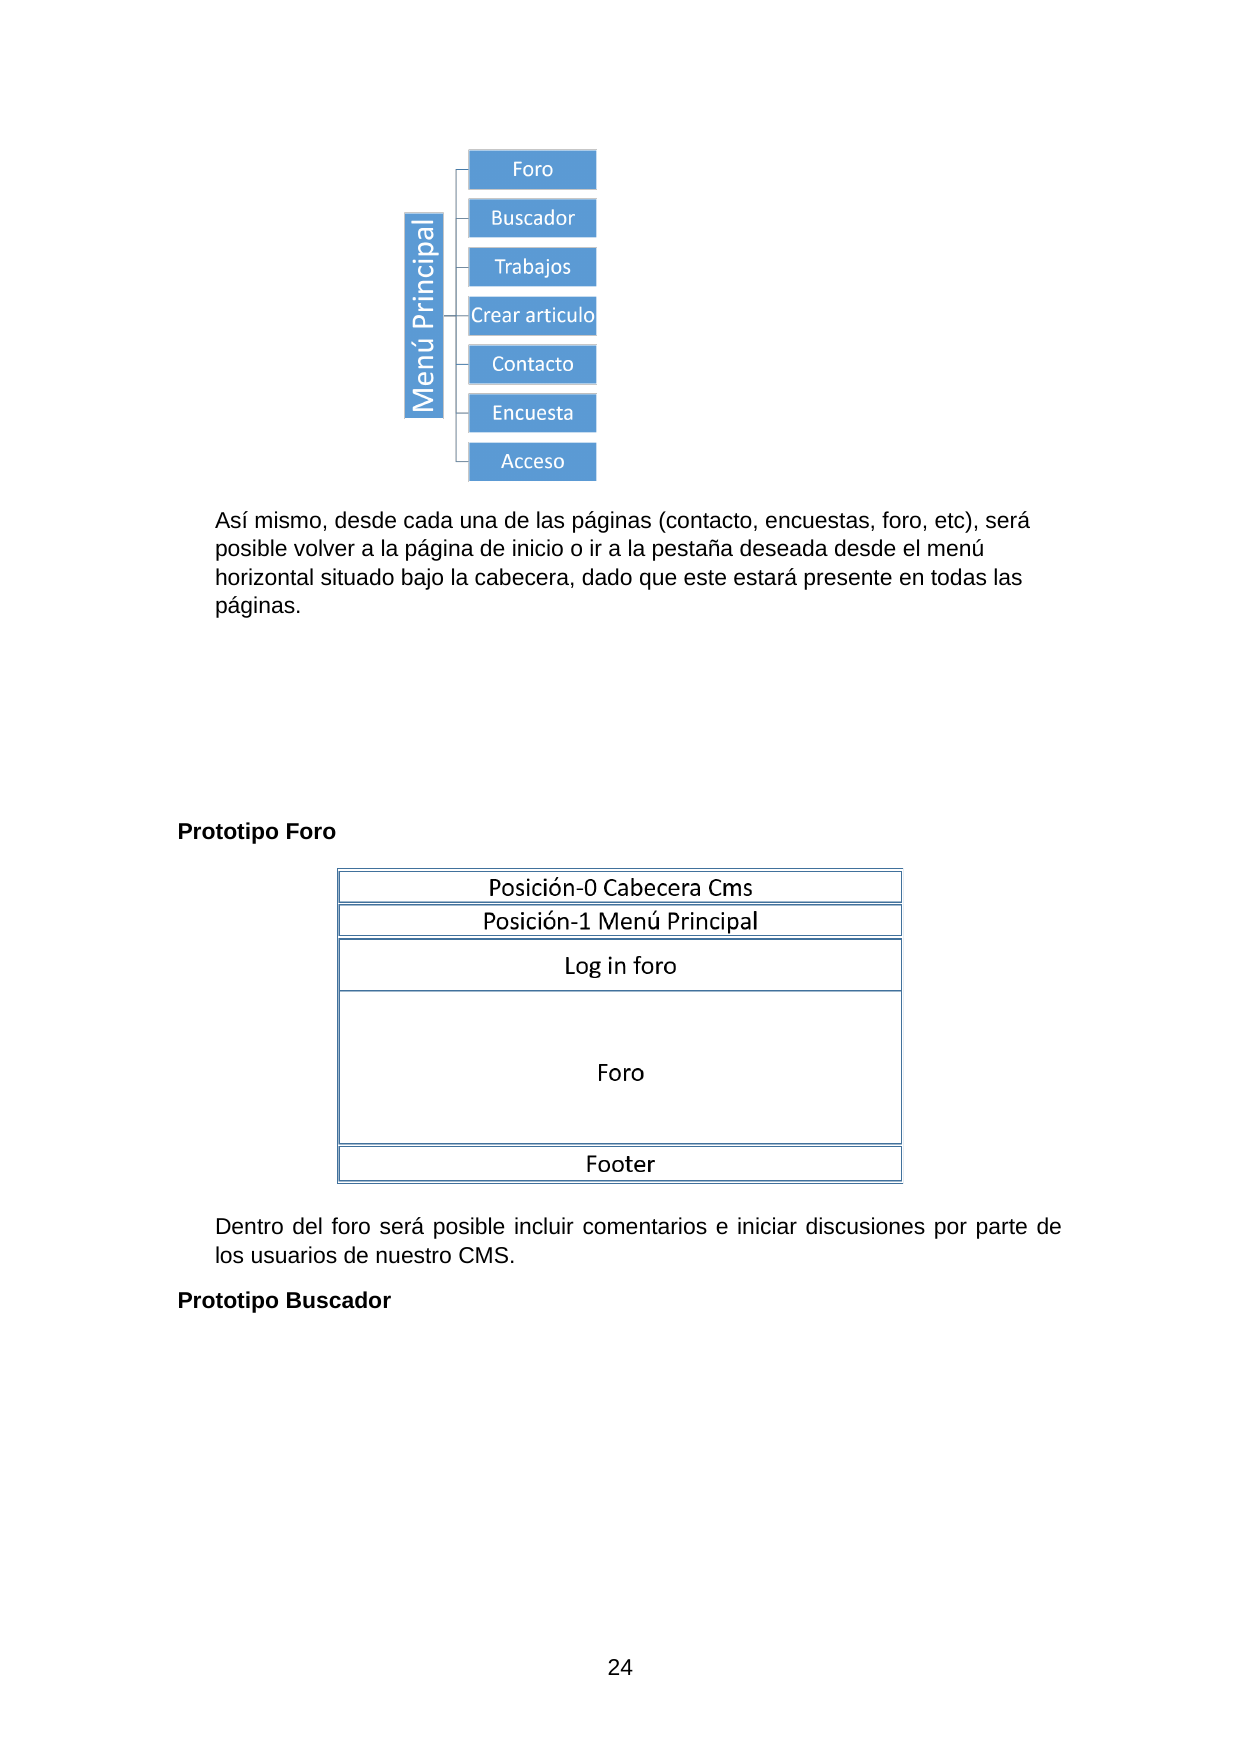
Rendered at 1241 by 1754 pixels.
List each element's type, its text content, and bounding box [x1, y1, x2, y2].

text Prototipo Buscador [177, 1287, 1063, 1313]
list Así mismo, desde cada una de las páginas (contacto, encuestas, foro, etc), será posible volver a la página de inicio o ir a la pestaña deseada desde el menú horizontal situado bajo la cabecera, dado que este estará presente en todas las páginas. [215, 507, 1063, 618]
picture [337, 862, 904, 1195]
list Dentro del foro será posible incluir comentarios e iniciar discusiones por parte de los usuarios de nuestro CMS. [215, 1213, 1063, 1268]
text Prototipo Foro [177, 818, 1063, 844]
picture [252, 147, 749, 488]
